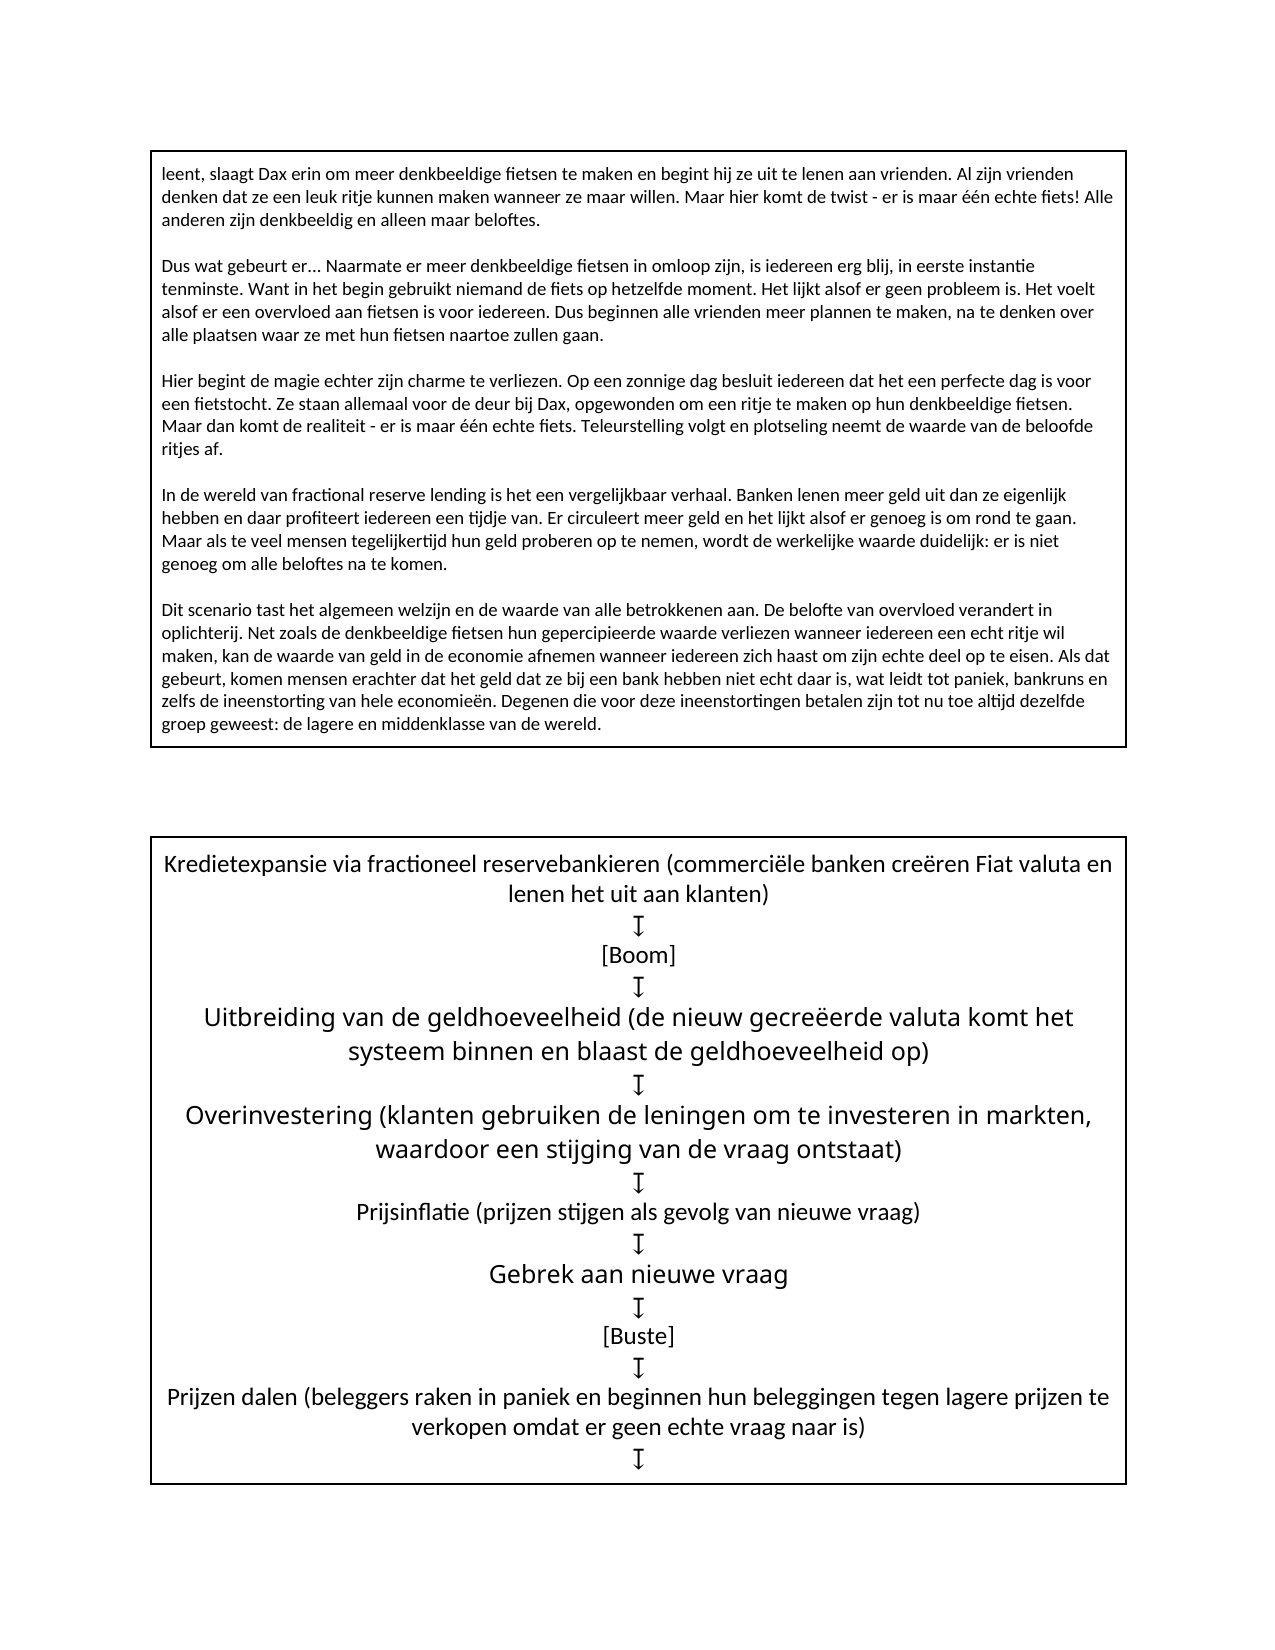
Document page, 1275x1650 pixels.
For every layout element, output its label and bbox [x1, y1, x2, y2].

table_header [152, 838, 1125, 1482]
table_header [152, 152, 1125, 746]
